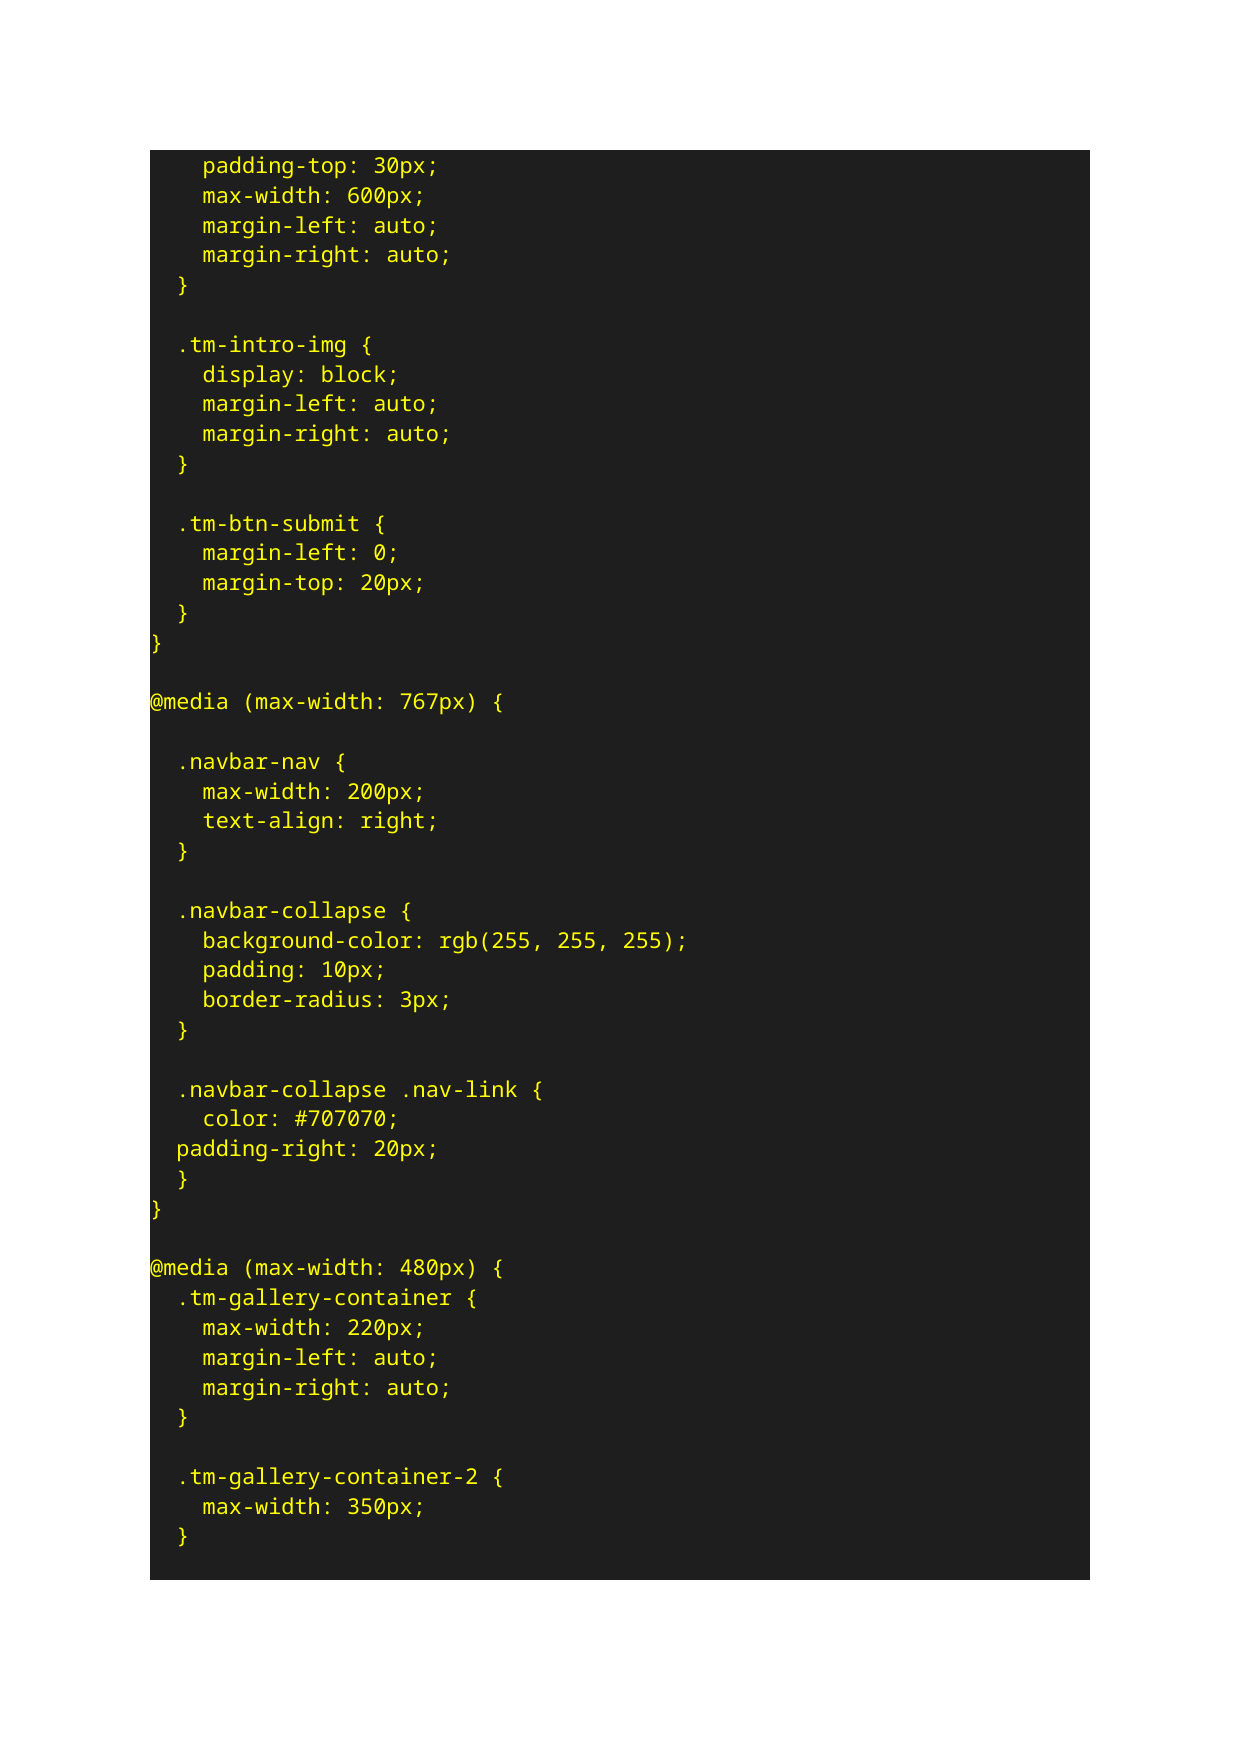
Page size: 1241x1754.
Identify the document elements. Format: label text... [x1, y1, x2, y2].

text } [150, 835, 1090, 865]
text .tm-gallery-container { [150, 1282, 1090, 1312]
text border-radius: 3px; [150, 984, 1090, 1014]
text } [150, 269, 1090, 299]
text } [150, 1520, 1090, 1550]
text margin-left: auto; [150, 1342, 1090, 1371]
text } [150, 627, 1090, 656]
text max-width: 220px; [150, 1312, 1090, 1342]
text } [150, 1163, 1090, 1193]
text } [150, 1014, 1090, 1044]
text @media (max-width: 480px) { [150, 1252, 1090, 1282]
text margin-right: auto; [150, 418, 1090, 448]
text } [150, 1193, 1090, 1222]
text } [150, 1401, 1090, 1431]
text @media (max-width: 767px) { [150, 686, 1090, 716]
text padding-top: 30px; [150, 150, 1090, 180]
text .navbar-nav { [150, 746, 1090, 776]
text background-color: rgb(255, 255, 255); [150, 924, 1090, 954]
text margin-right: auto; [150, 239, 1090, 269]
text margin-top: 20px; [150, 567, 1090, 597]
text max-width: 350px; [150, 1491, 1090, 1520]
text margin-left: auto; [150, 209, 1090, 239]
text color: #707070; [150, 1103, 1090, 1133]
text margin-left: auto; [150, 388, 1090, 418]
text text-align: right; [150, 805, 1090, 835]
text margin-left: 0; [150, 537, 1090, 567]
text max-width: 600px; [150, 180, 1090, 209]
text margin-right: auto; [150, 1371, 1090, 1401]
text .tm-gallery-container-2 { [150, 1461, 1090, 1491]
text max-width: 200px; [150, 776, 1090, 805]
text .tm-intro-img { [150, 329, 1090, 358]
text .navbar-collapse { [150, 895, 1090, 924]
text } [150, 448, 1090, 478]
text display: block; [150, 358, 1090, 388]
text .tm-btn-submit { [150, 507, 1090, 537]
text padding: 10px; [150, 954, 1090, 984]
text } [150, 597, 1090, 627]
text padding-right: 20px; [150, 1133, 1090, 1163]
text .navbar-collapse .nav-link { [150, 1073, 1090, 1103]
